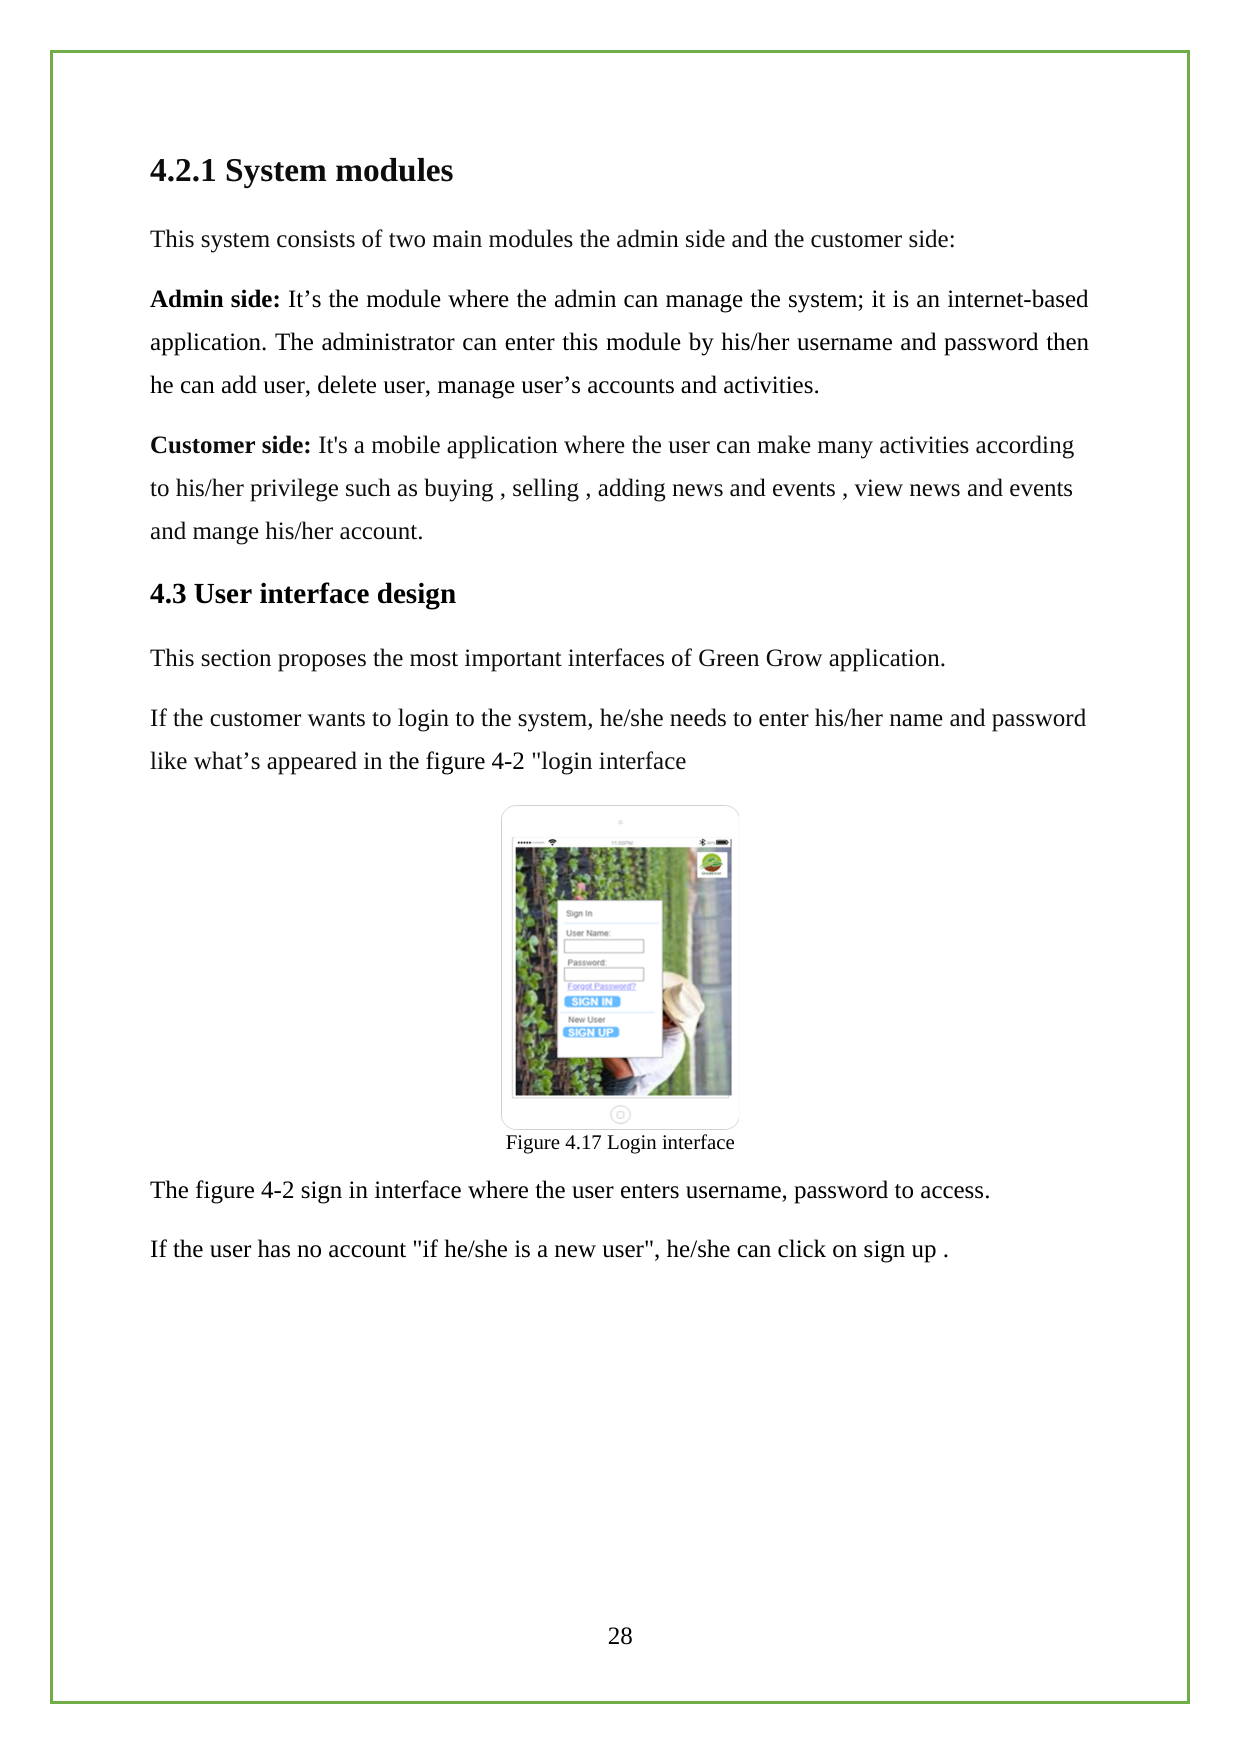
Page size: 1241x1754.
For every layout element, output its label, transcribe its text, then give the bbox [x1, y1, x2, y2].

text If the customer wants to login to the system, he/she needs to enter his/her name and password like what’s appeared in the figure 4-2 "login interface [150, 703, 1090, 775]
text The figure 4-2 sign in interface where the user enters username, password to access. [150, 1175, 1090, 1203]
text Customer side: It's a mobile application where the user can make many activities according to his/her privilege such as buying , selling , adding news and events , view news and events and mange his/her account. [150, 430, 1090, 545]
text This section proposes the most important interfaces of Green Grow application. [150, 643, 1090, 672]
picture [501, 805, 740, 1130]
subtitle System modules [150, 150, 1090, 188]
text If the user has no account "if he/she is a new user", he/she can click on sign up . [150, 1234, 1090, 1263]
subtitle User interface design [150, 576, 1090, 609]
text This system consists of two main modules the admin side and the customer side: [150, 224, 1090, 253]
text Admin side: It’s the module where the admin can manage the system; it is an internet-based application. The administrator can enter this module by his/her username and password then he can add user, delete user, manage user’s accounts and activities. [150, 284, 1090, 399]
